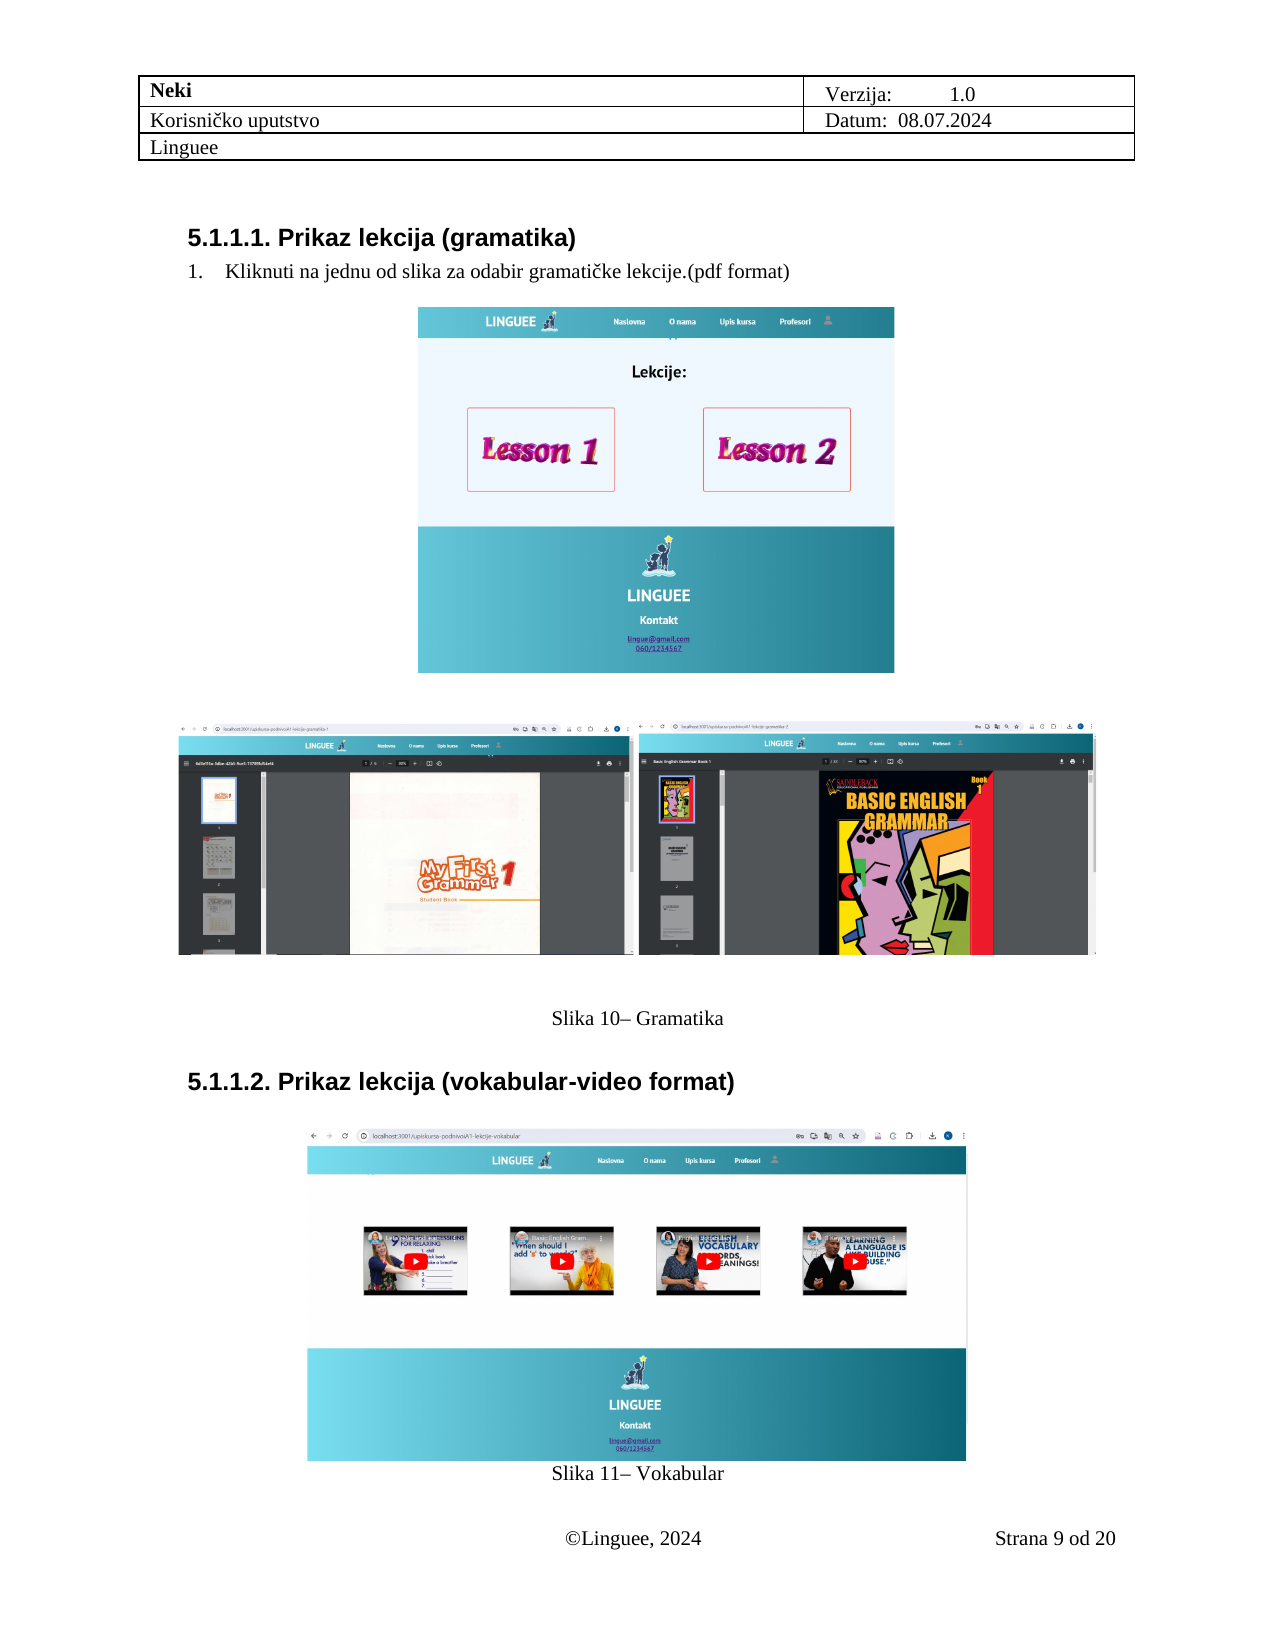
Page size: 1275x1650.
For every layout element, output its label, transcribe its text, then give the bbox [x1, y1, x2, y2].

text Slika 10– Gramatika [150, 1005, 1125, 1030]
subtitle 5.1.1.1. Prikaz lekcija (gramatika) [187, 223, 1125, 252]
picture [638, 720, 1097, 955]
picture [307, 1127, 968, 1461]
text Slika 11– Vokabular [150, 1460, 1125, 1485]
subtitle 5.1.1.2. Prikaz lekcija (vokabular-video format) [187, 1067, 1125, 1096]
picture [418, 307, 895, 673]
picture [178, 722, 634, 955]
list Kliknuti na jednu od slika za odabir gramatičke lekcije.(pdf format) [187, 258, 1125, 283]
